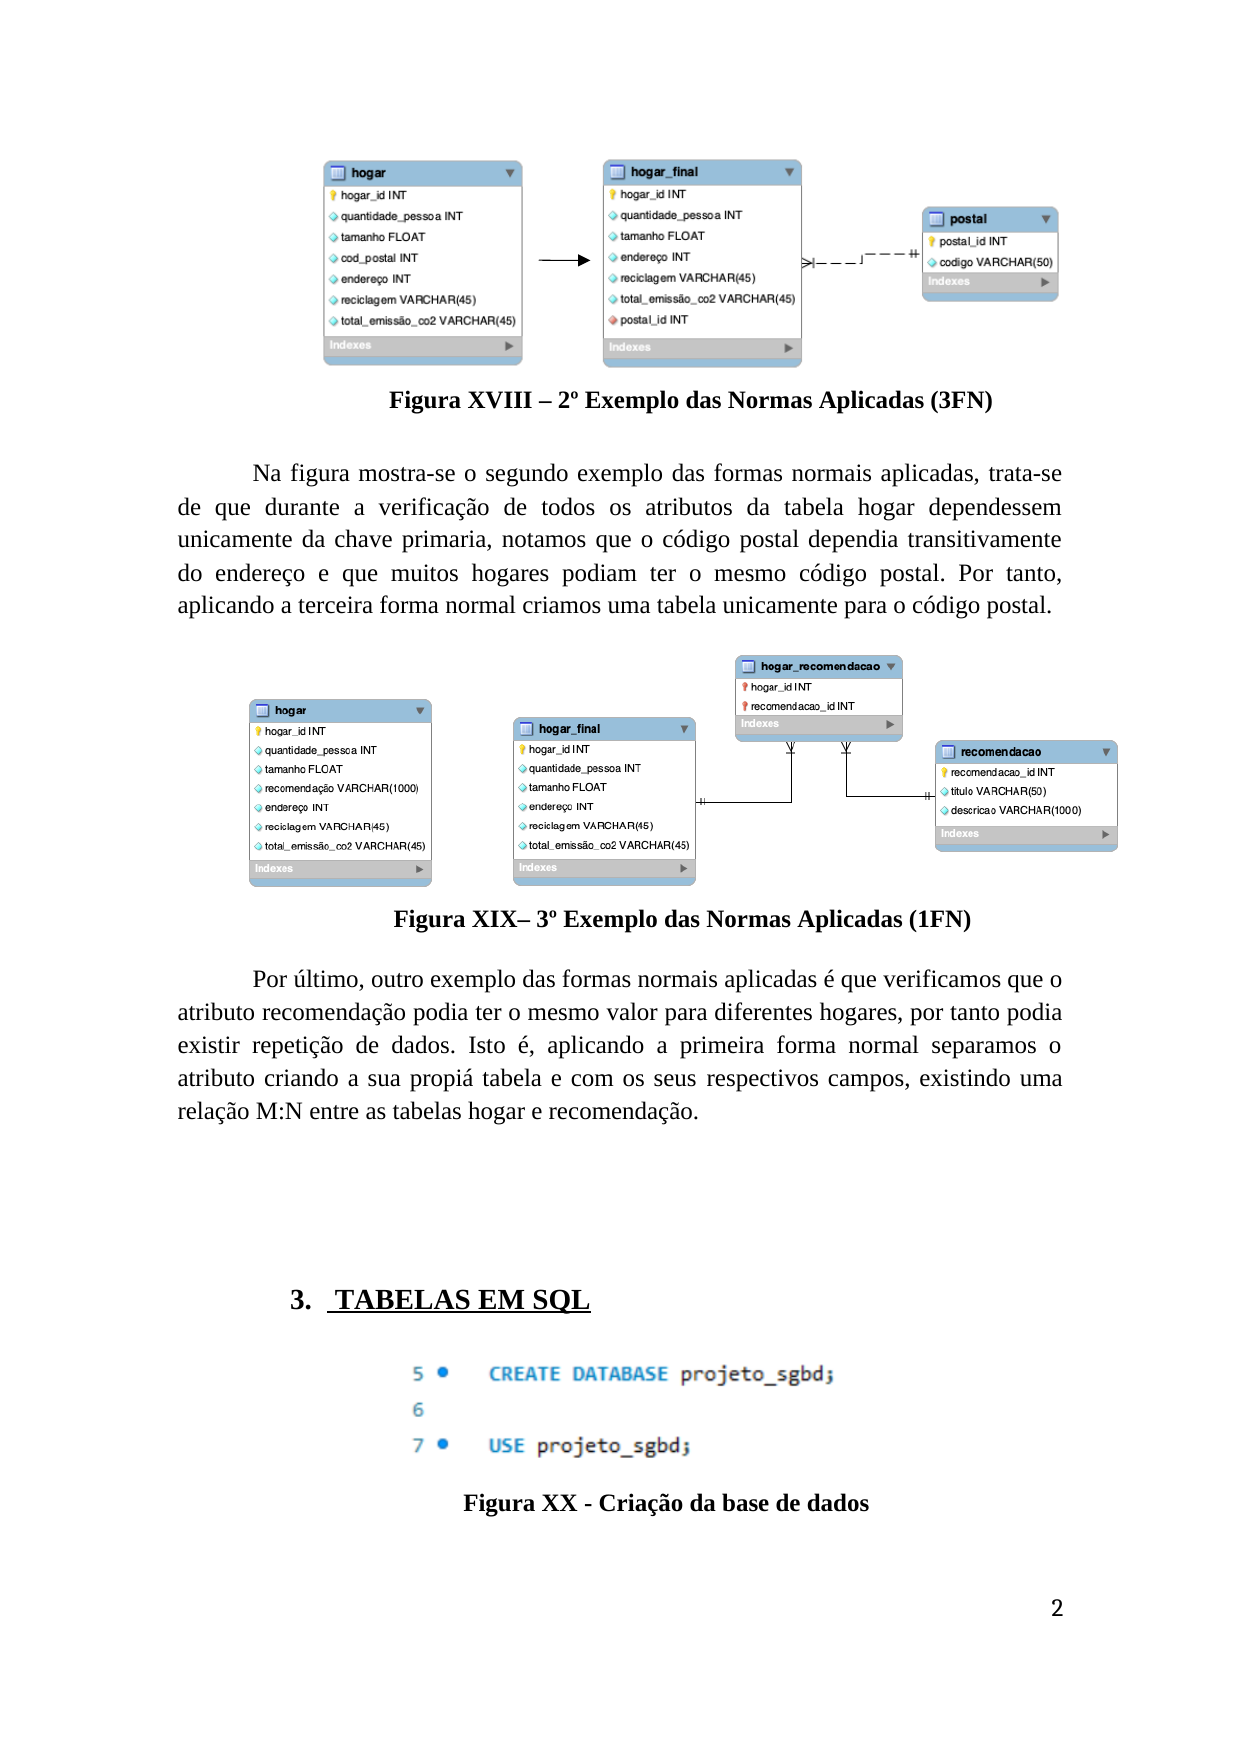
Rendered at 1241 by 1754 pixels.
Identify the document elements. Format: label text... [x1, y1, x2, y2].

picture [239, 645, 1125, 895]
text Por último, outro exemplo das formas normais aplicadas é que verificamos que o atributo recomendação podia ter o mesmo valor para diferentes hogares, por tanto podia existir repetição de dados. Isto é, aplicando a primeira forma normal separamos o atributo criando a sua propiá tabela e com os seus respectivos campos, existindo uma relação M:N entre as tabelas hogar e recomendação. [177, 964, 1063, 1124]
subtitle TABELAS EM SQL [290, 1282, 1063, 1316]
picture [395, 1355, 969, 1469]
picture [313, 149, 1068, 377]
text Na figura mostra-se o segundo exemplo das formas normais aplicadas, trata-se de que durante a verificação de todos os atributos da tabela hogar dependessem unicamente da chave primaria, notamos que o código postal dependia transitivamente do endereço e que muitos hogares podiam ter o mesmo código postal. Por tanto, aplicando a terceira forma normal criamos uma tabela unicamente para o código postal. [177, 458, 1063, 619]
